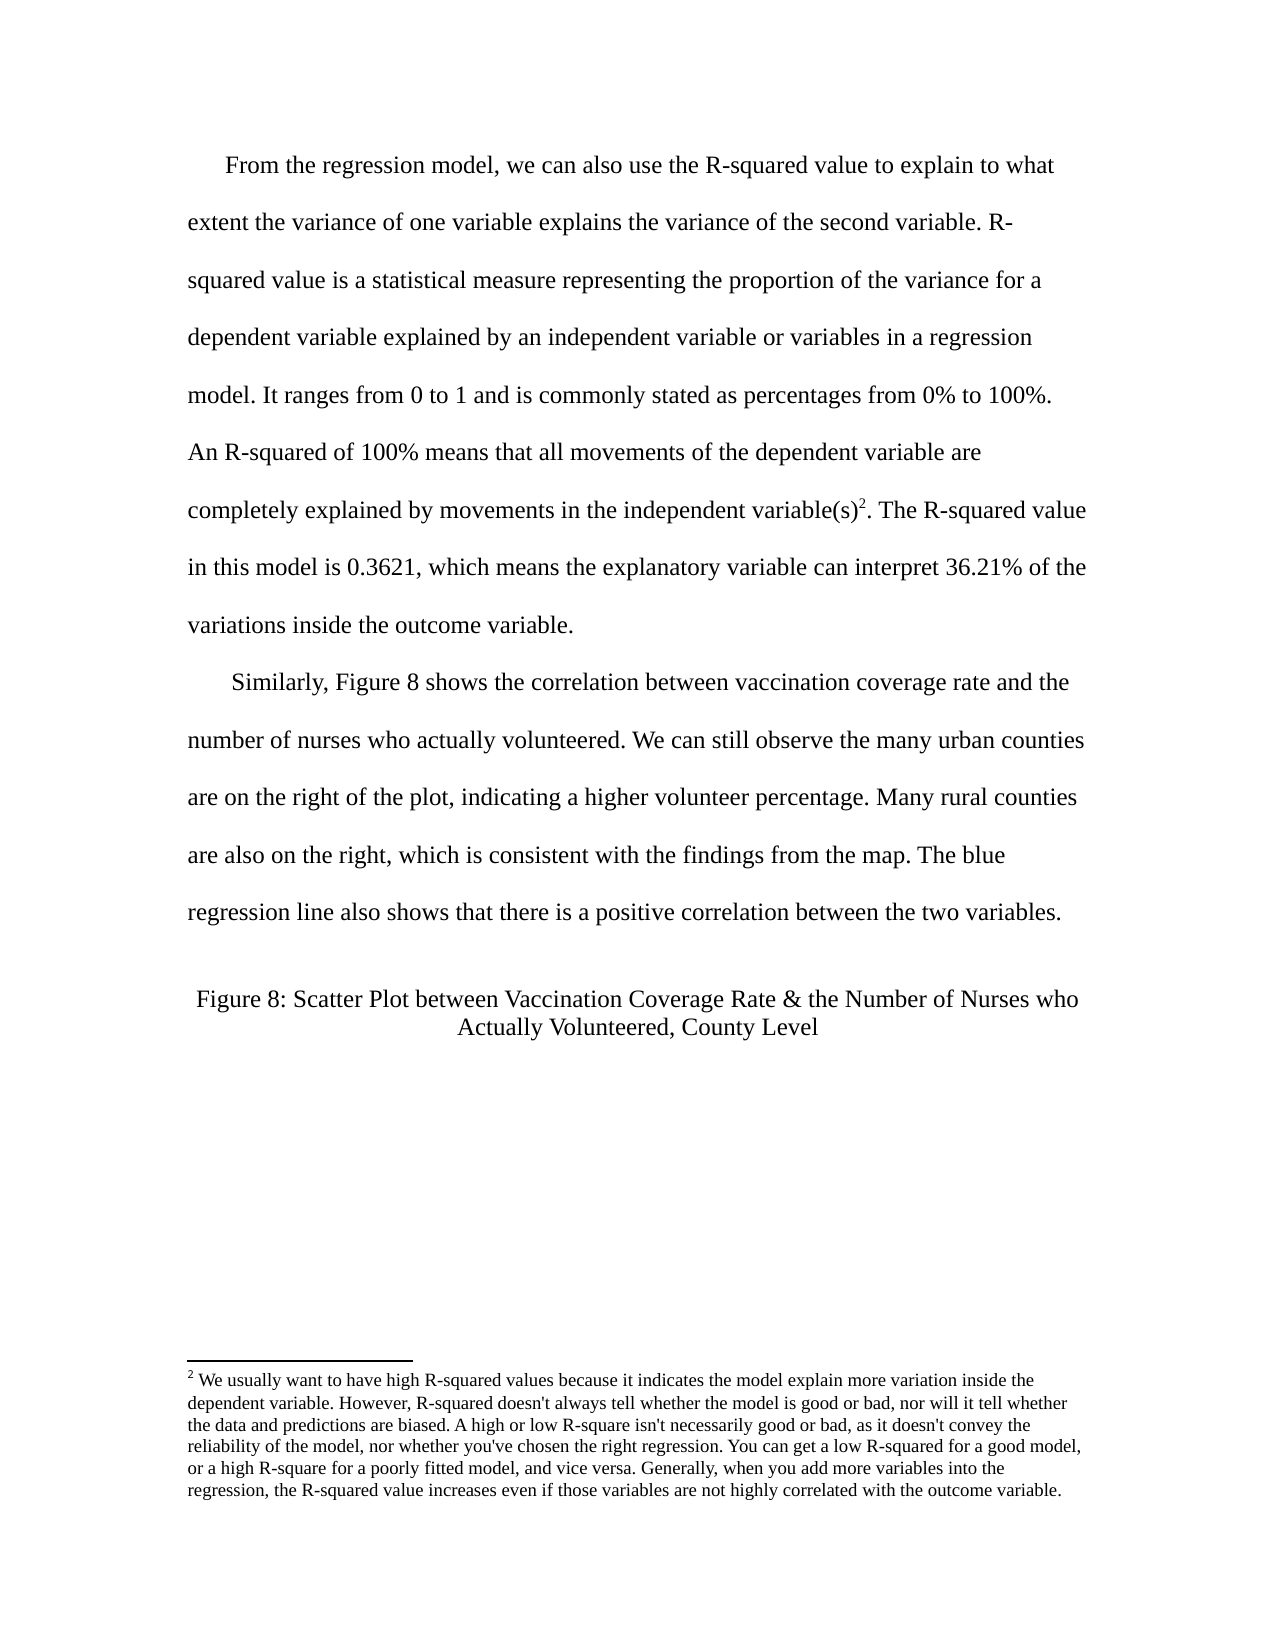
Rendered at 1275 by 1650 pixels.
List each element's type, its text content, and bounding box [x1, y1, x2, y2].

text Figure 8: Scatter Plot between Vaccination Coverage Rate & the Number of Nurses who Actually Volunteered, County Level [187, 984, 1087, 1041]
text From the regression model, we can also use the R-squared value to explain to what extent the variance of one variable explains the variance of the second variable. R-squared value is a statistical measure representing the proportion of the variance for a dependent variable explained by an independent variable or variables in a regression model. It ranges from 0 to 1 and is commonly stated as percentages from 0% to 100%. An R-squared of 100% means that all movements of the dependent variable are completely explained by movements in the independent variable(s). The R-squared value in this model is 0.3621, which means the explanatory variable can interpret 36.21% of the variations inside the outcome variable. [187, 150, 1087, 639]
text Similarly, Figure 8 shows the correlation between vaccination coverage rate and the number of nurses who actually volunteered. We can still observe the many urban counties are on the right of the plot, indicating a higher volunteer percentage. Many rural counties are also on the right, which is consistent with the findings from the map. The blue regression line also shows that there is a positive correlation between the two variables. [187, 667, 1087, 926]
